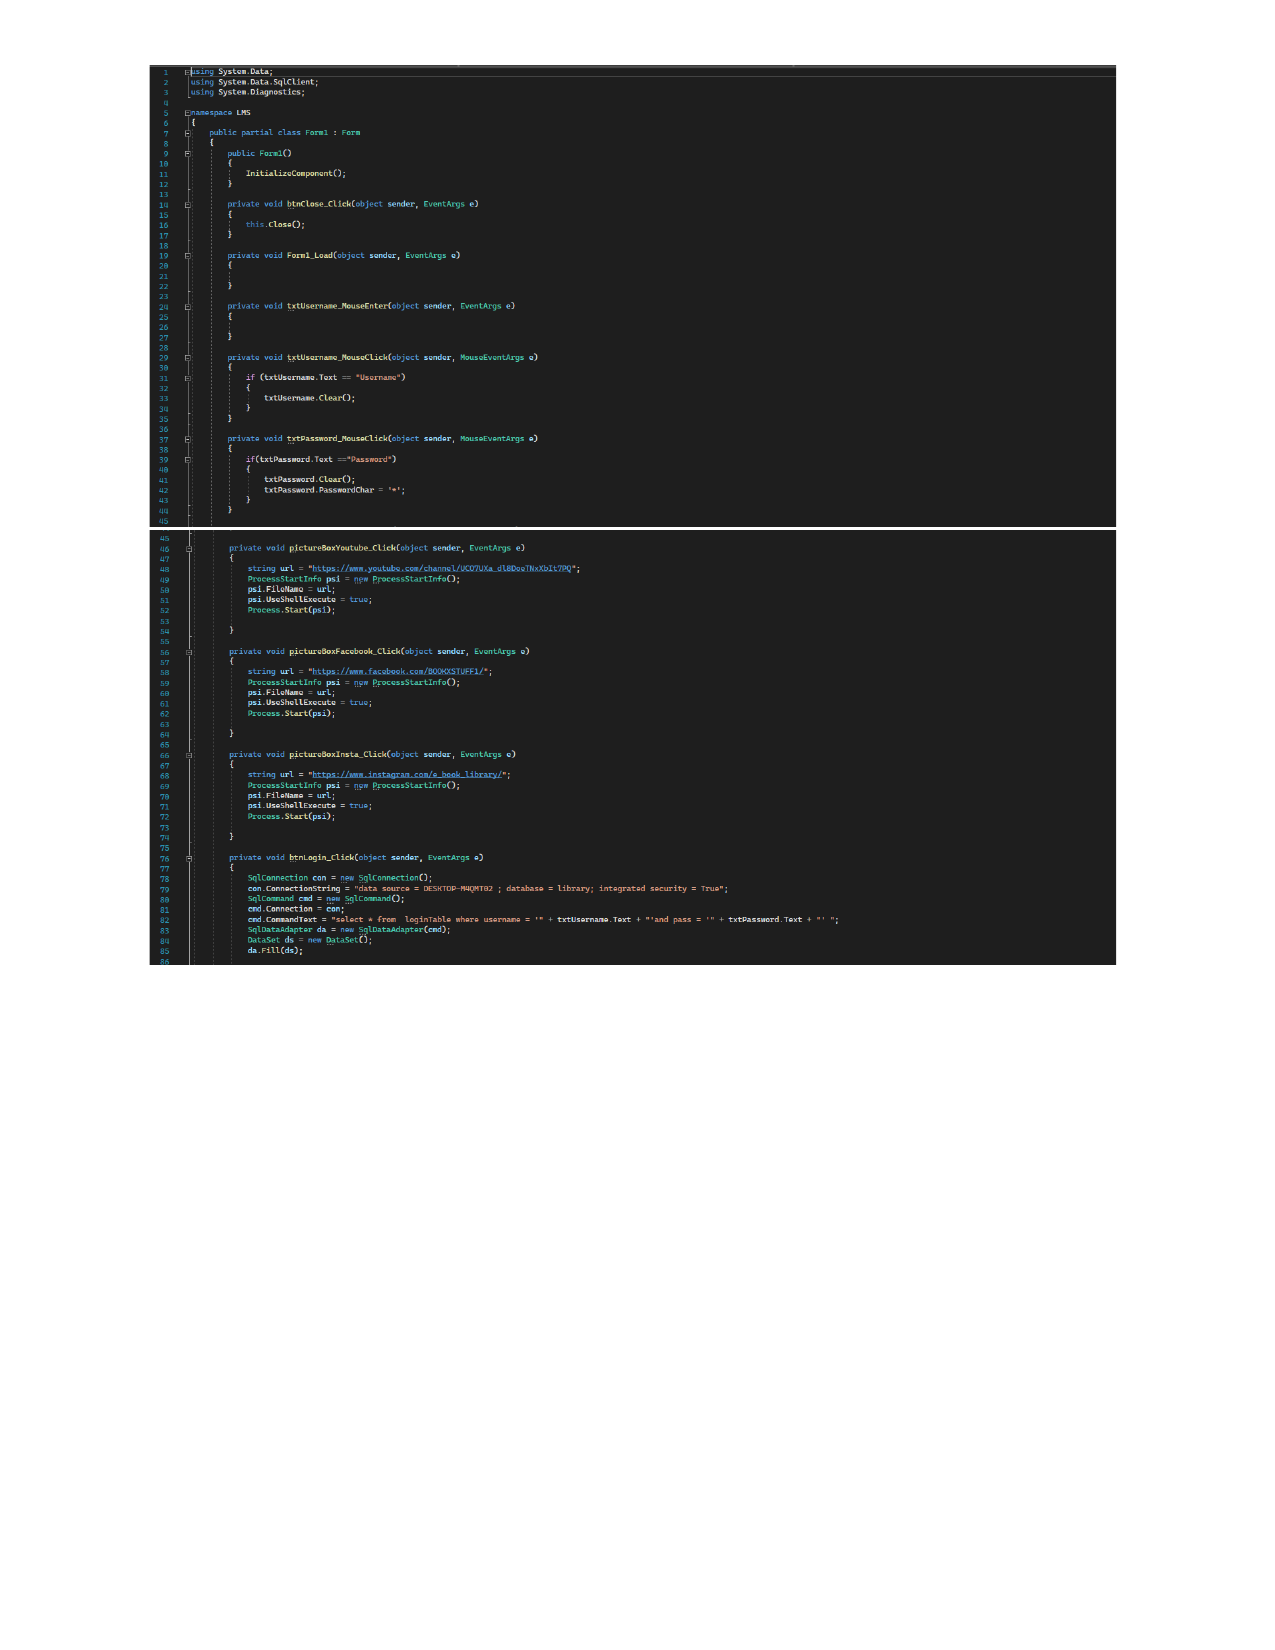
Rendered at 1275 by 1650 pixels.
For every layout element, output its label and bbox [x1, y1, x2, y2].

picture [149, 65, 1117, 527]
picture [149, 530, 1117, 965]
